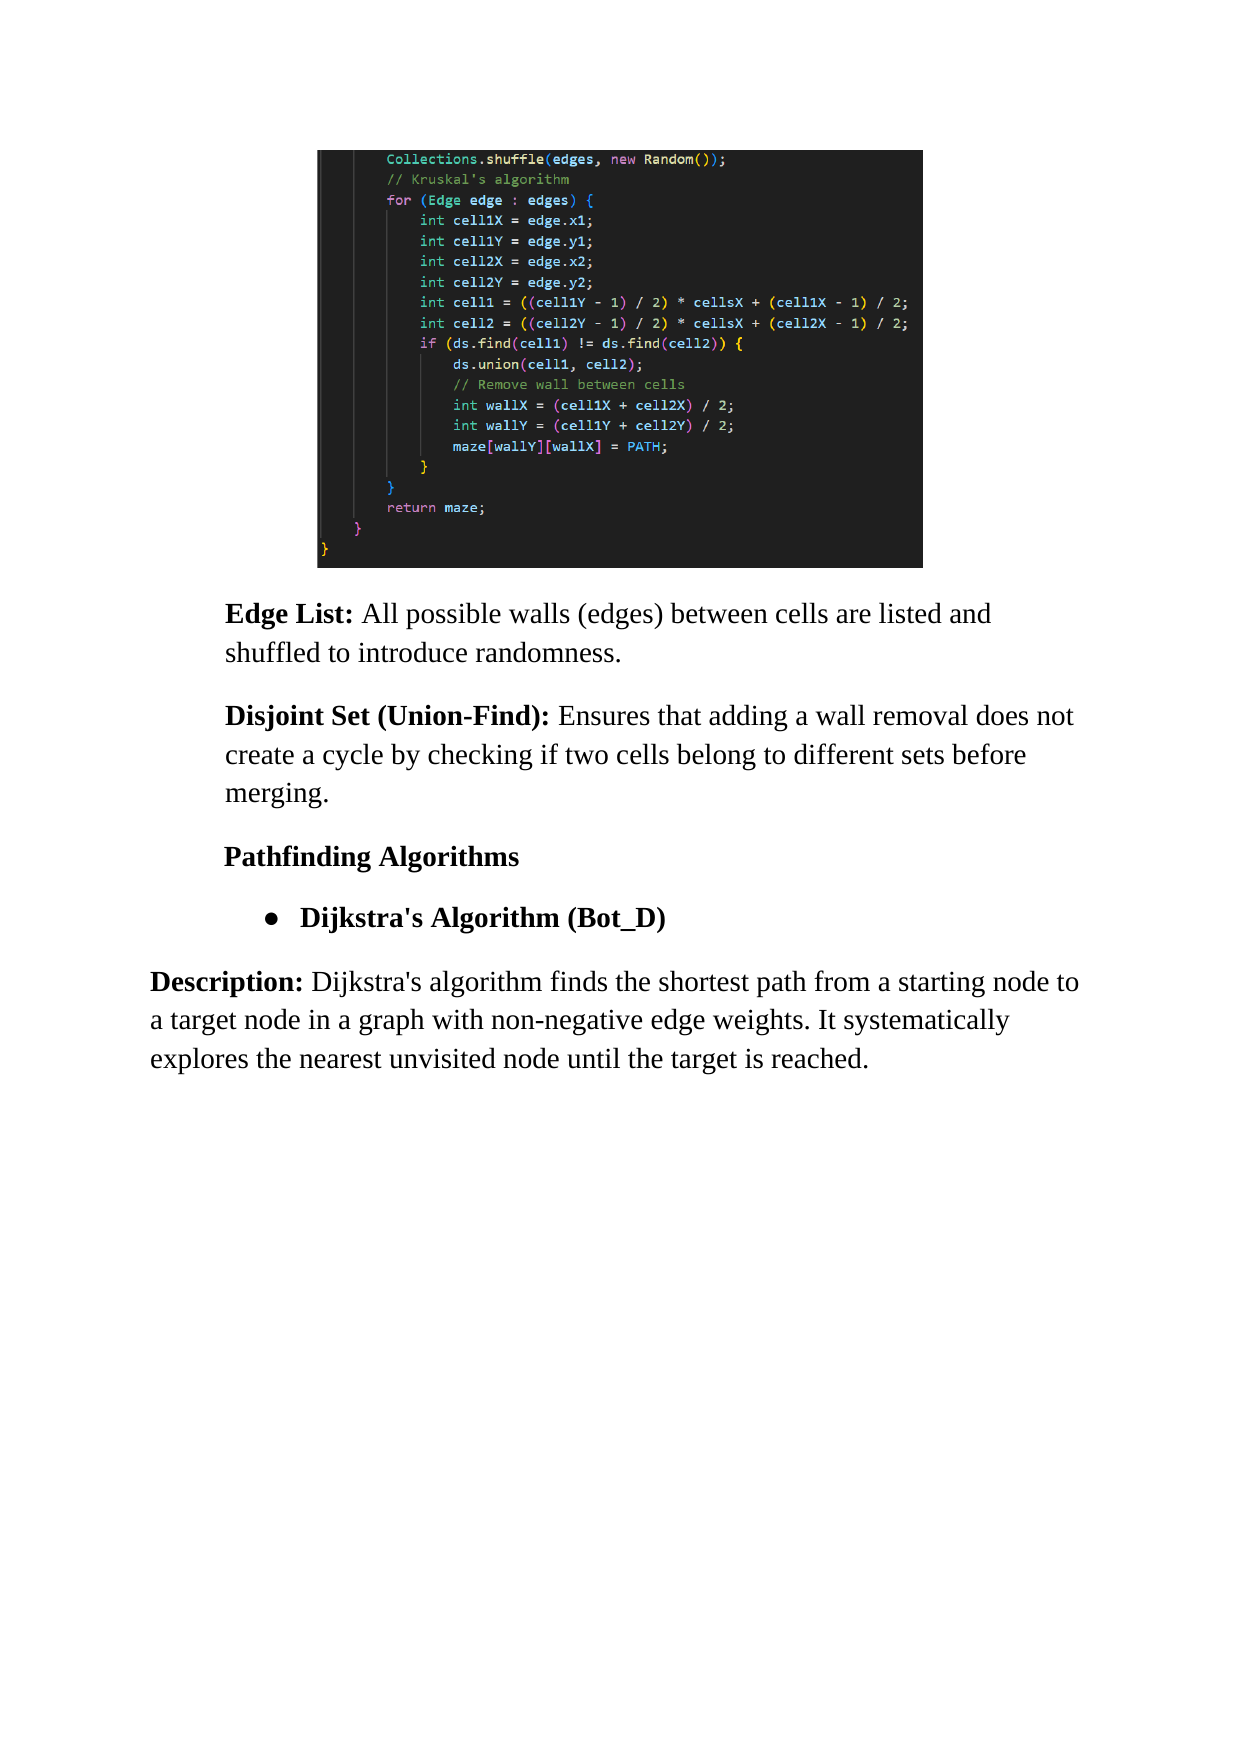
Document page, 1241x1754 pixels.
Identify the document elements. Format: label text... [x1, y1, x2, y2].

text Disjoint Set (Union-Find): Ensures that adding a wall removal does not create a cycle by checking if two cells belong to different sets before merging. [225, 698, 1090, 809]
subtitle Pathfinding Algorithms [224, 839, 1090, 872]
text Edge List: All possible walls (edges) between cells are listed and shuffled to introduce randomness. [225, 596, 1090, 668]
picture [317, 150, 923, 568]
text Description: Dijkstra's algorithm finds the shortest path from a starting node to a target node in a graph with non-negative edge weights. It systematically explores the nearest unvisited node until the target is reached. [150, 964, 1090, 1074]
subtitle Dijkstra's Algorithm (Bot_D) [262, 900, 1090, 934]
